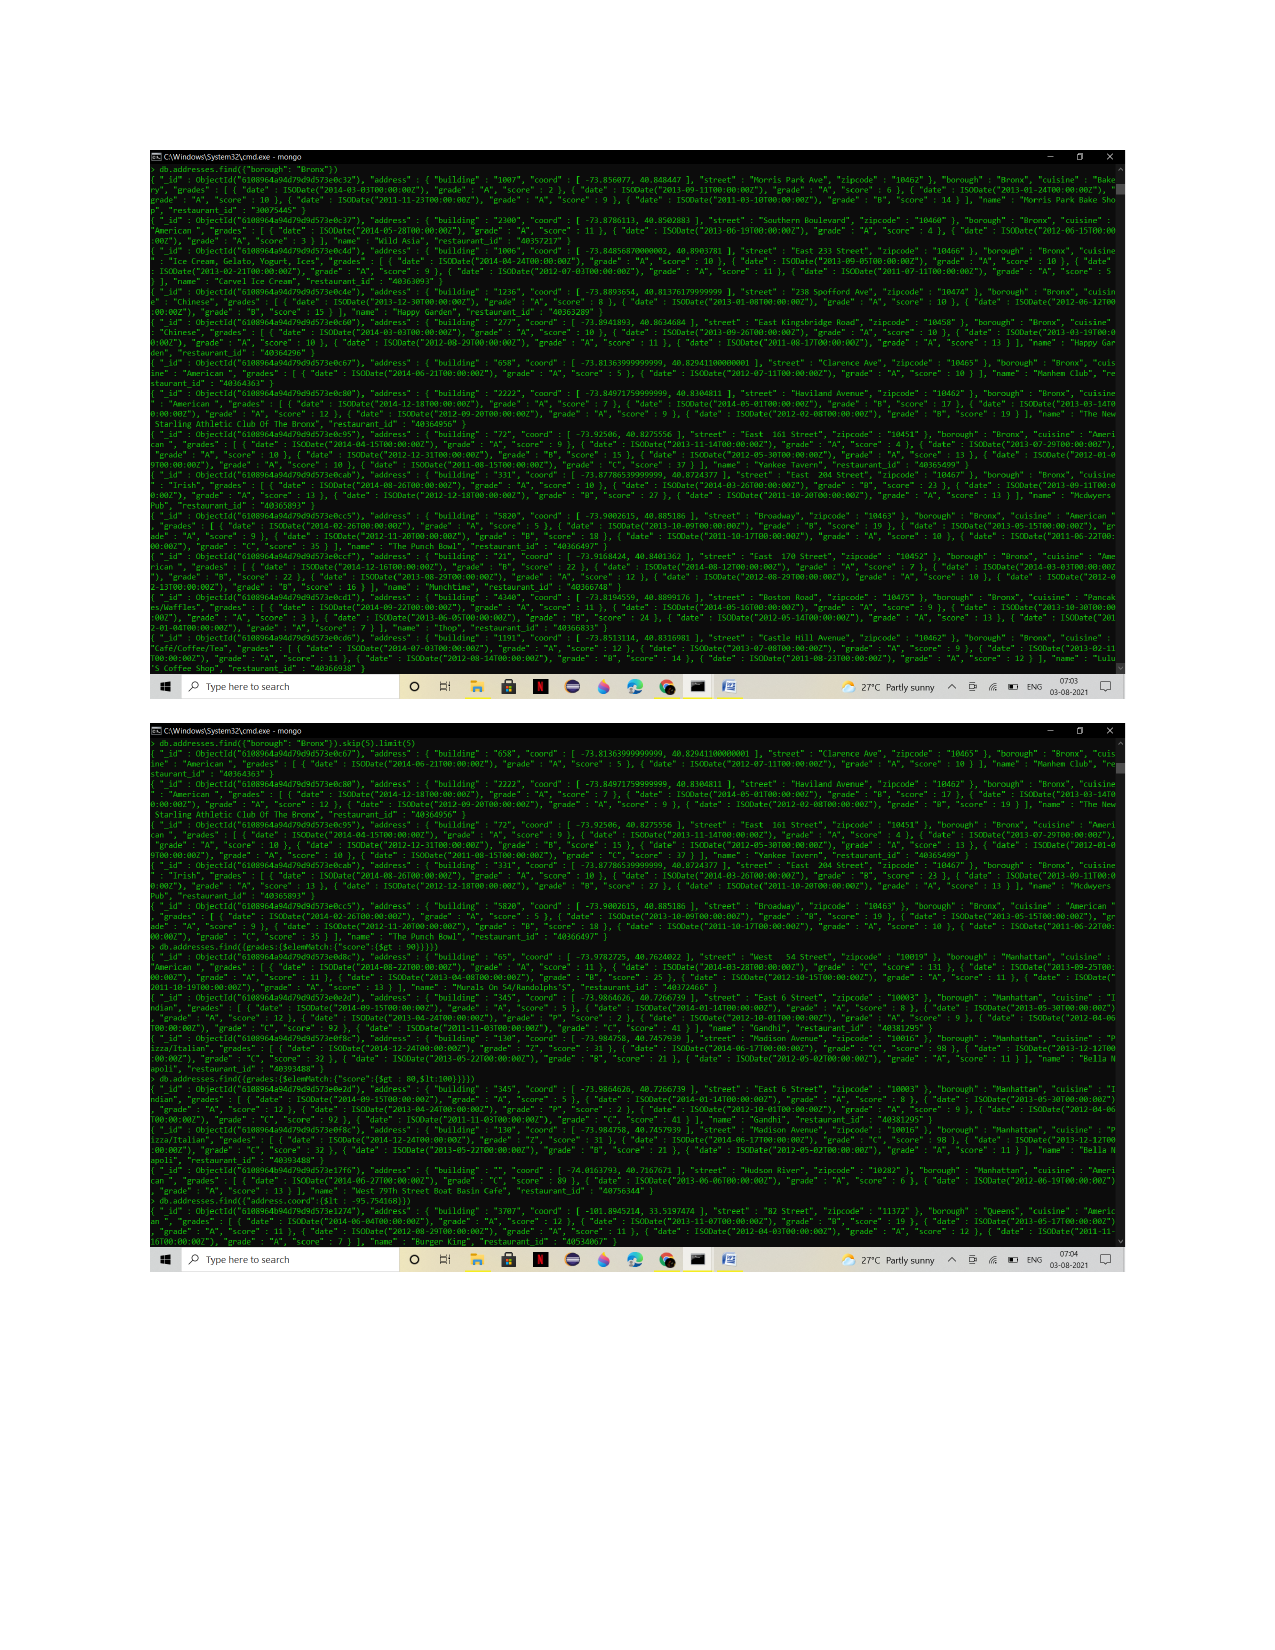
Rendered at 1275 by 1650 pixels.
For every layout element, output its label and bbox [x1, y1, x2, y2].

picture [150, 723, 1125, 1272]
picture [150, 150, 1125, 699]
